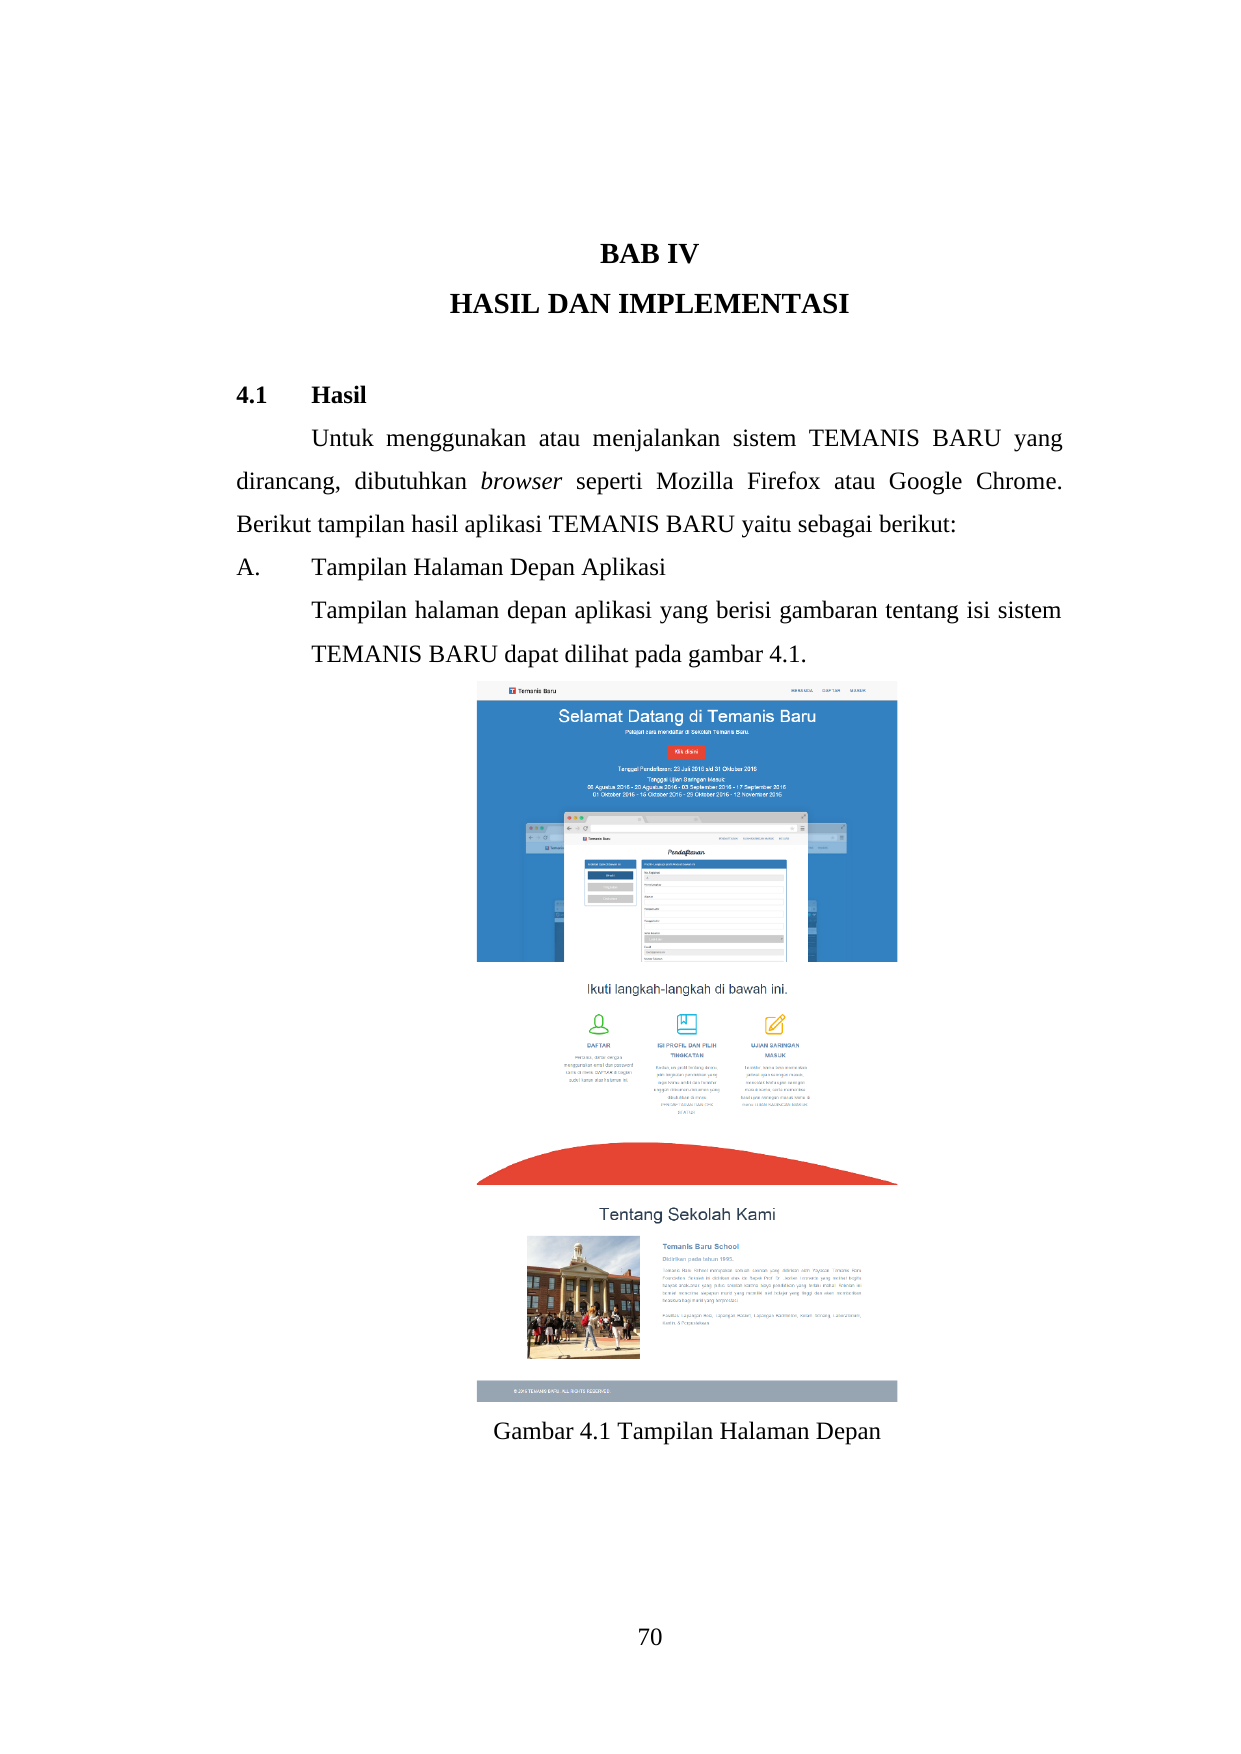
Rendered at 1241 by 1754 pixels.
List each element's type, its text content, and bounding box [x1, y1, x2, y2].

text BAB IV [236, 236, 1063, 270]
list Tampilan Halaman Depan Aplikasi [236, 552, 1063, 581]
text 4.1 Hasil [236, 380, 1063, 409]
text Untuk menggunakan atau menjalankan sistem TEMANIS BARU yang dirancang, dibutuhkan browser seperti Mozilla Firefox atau Google Chrome. Berikut tampilan hasil aplikasi TEMANIS BARU yaitu sebagai berikut: [236, 423, 1063, 538]
picture [476, 681, 898, 1402]
list Gambar 4.1 Tampilan Halaman Depan [311, 1416, 1063, 1444]
text HASIL DAN IMPLEMENTASI [236, 287, 1063, 320]
list Tampilan halaman depan aplikasi yang berisi gambaran tentang isi sistem TEMANIS BARU dapat dilihat pada gambar 4.1. [311, 596, 1063, 667]
